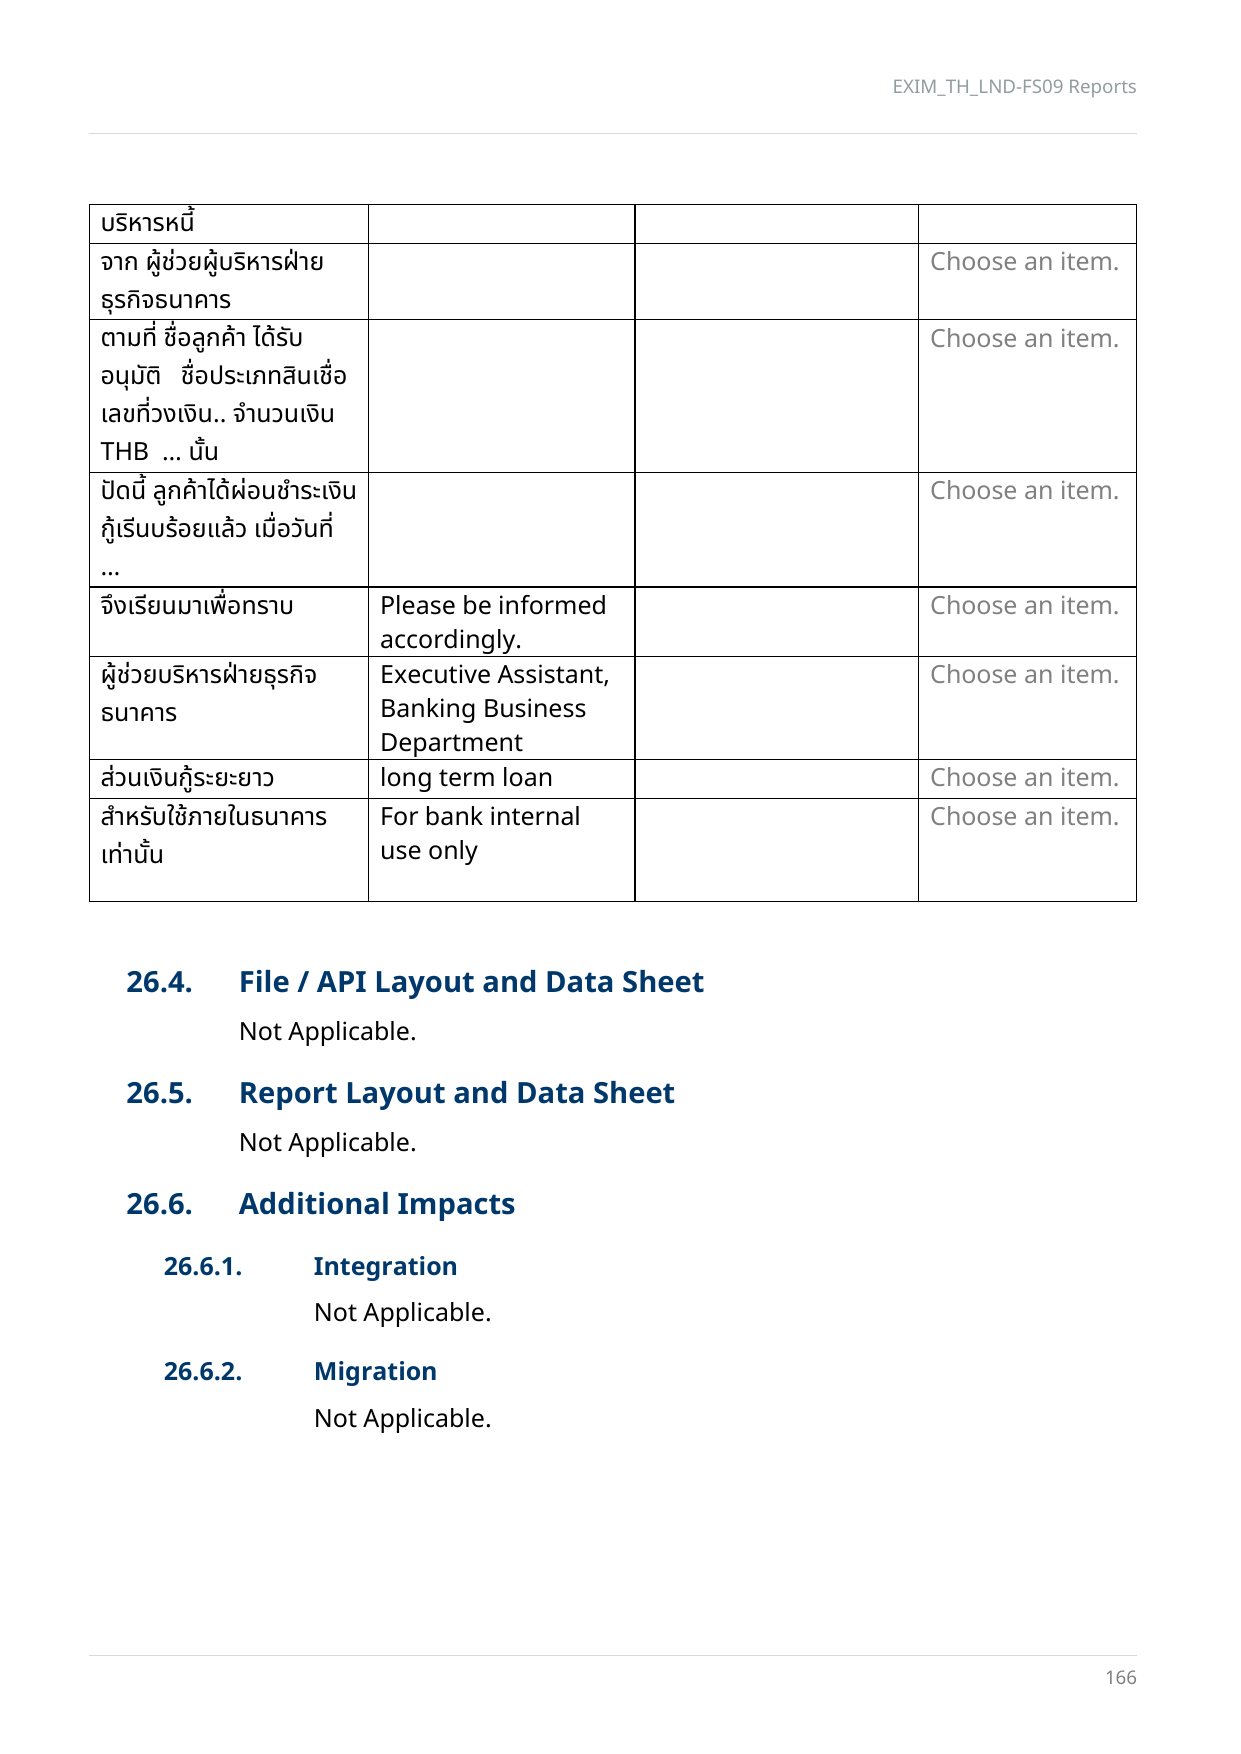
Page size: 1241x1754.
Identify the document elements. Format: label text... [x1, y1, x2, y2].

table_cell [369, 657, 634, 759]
subtitle Migration [164, 1354, 1137, 1388]
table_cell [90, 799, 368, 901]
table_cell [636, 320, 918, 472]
subtitle Report Layout and Data Sheet [126, 1072, 1137, 1112]
subtitle File / API Layout and Data Sheet [126, 961, 1137, 1001]
text Not Applicable. [164, 1013, 1137, 1047]
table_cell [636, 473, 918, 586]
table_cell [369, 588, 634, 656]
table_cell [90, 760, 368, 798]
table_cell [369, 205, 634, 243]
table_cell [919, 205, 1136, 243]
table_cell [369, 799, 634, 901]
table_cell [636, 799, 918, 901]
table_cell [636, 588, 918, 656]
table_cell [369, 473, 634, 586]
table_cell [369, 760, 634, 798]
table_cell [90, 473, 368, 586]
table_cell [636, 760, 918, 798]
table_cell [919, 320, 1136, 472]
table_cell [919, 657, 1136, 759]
subtitle Integration [164, 1248, 1137, 1282]
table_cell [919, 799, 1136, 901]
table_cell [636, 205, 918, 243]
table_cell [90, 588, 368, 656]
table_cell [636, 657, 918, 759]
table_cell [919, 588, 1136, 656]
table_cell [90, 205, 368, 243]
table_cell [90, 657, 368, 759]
text Not Applicable. [164, 1124, 1137, 1158]
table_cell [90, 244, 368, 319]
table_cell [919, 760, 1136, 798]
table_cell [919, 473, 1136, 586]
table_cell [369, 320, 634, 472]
text Not Applicable. [239, 1400, 1137, 1434]
text Not Applicable. [239, 1295, 1137, 1329]
subtitle Additional Impacts [126, 1183, 1137, 1223]
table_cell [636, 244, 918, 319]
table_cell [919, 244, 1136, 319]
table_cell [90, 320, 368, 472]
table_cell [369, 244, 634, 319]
